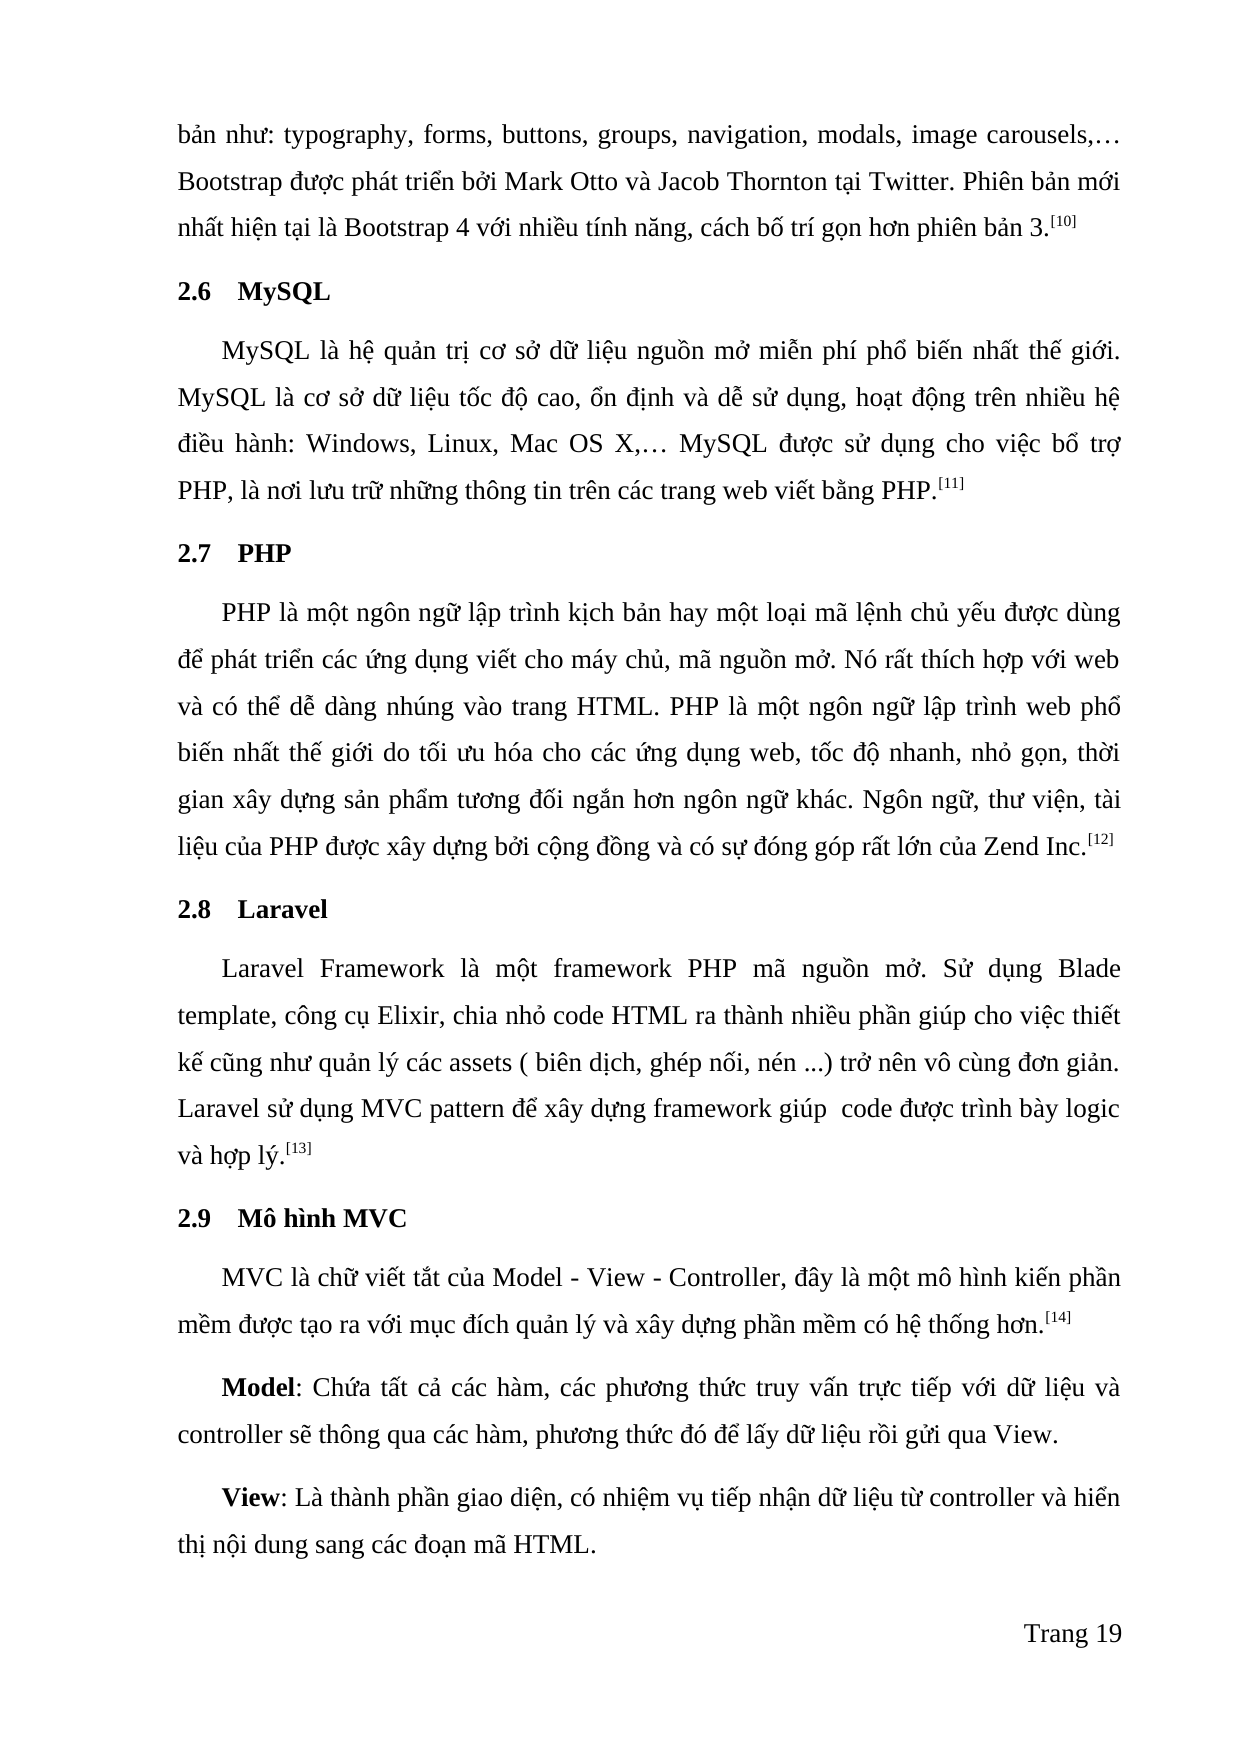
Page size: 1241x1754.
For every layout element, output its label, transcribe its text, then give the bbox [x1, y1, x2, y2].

subtitle MySQL [177, 275, 1122, 306]
subtitle Mô hình MVC [177, 1202, 1122, 1233]
text PHP là một ngôn ngữ lập trình kịch bản hay một loại mã lệnh chủ yếu được dùng để phát triển các ứng dụng viết cho máy chủ, mã nguồn mở. Nó rất thích hợp với web và có thể dễ dàng nhúng vào trang HTML. PHP là một ngôn ngữ lập trình web phổ biến nhất thế giới do tối ưu hóa cho các ứng dụng web, tốc độ nhanh, nhỏ gọn, thời gian xây dựng sản phẩm tương đối ngắn hơn ngôn ngữ khác. Ngôn ngữ, thư viện, tài liệu của PHP được xây dựng bởi cộng đồng và có sự đóng góp rất lớn của Zend Inc.[12] [177, 596, 1122, 861]
text Laravel Framework là một framework PHP mã nguồn mở. Sử dụng Blade template, công cụ Elixir, chia nhỏ code HTML ra thành nhiều phần giúp cho việc thiết kế cũng như quản lý các assets ( biên dịch, ghép nối, nén ...) trở nên vô cùng đơn giản. Laravel sử dụng MVC pattern để xây dựng framework giúp code được trình bày logic và hợp lý.[13] [177, 952, 1122, 1170]
text MVC là chữ viết tắt của Model - View - Controller, đây là một mô hình kiến phần mềm được tạo ra với mục đích quản lý và xây dựng phần mềm có hệ thống hơn.[14] [177, 1261, 1122, 1339]
subtitle PHP [177, 537, 1122, 568]
text MySQL là hệ quản trị cơ sở dữ liệu nguồn mở miễn phí phổ biến nhất thế giới. MySQL là cơ sở dữ liệu tốc độ cao, ổn định và dễ sử dụng, hoạt động trên nhiều hệ điều hành: Windows, Linux, Mac OS X,… MySQL được sử dụng cho việc bổ trợ PHP, là nơi lưu trữ những thông tin trên các trang web viết bằng PHP.[11] [177, 334, 1122, 505]
text View: Là thành phần giao diện, có nhiệm vụ tiếp nhận dữ liệu từ controller và hiển thị nội dung sang các đoạn mã HTML. [177, 1481, 1122, 1559]
subtitle Laravel [177, 893, 1122, 924]
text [177, 118, 1122, 243]
text Model: Chứa tất cả các hàm, các phương thức truy vấn trực tiếp với dữ liệu và controller sẽ thông qua các hàm, phương thức đó để lấy dữ liệu rồi gửi qua View. [177, 1371, 1122, 1449]
